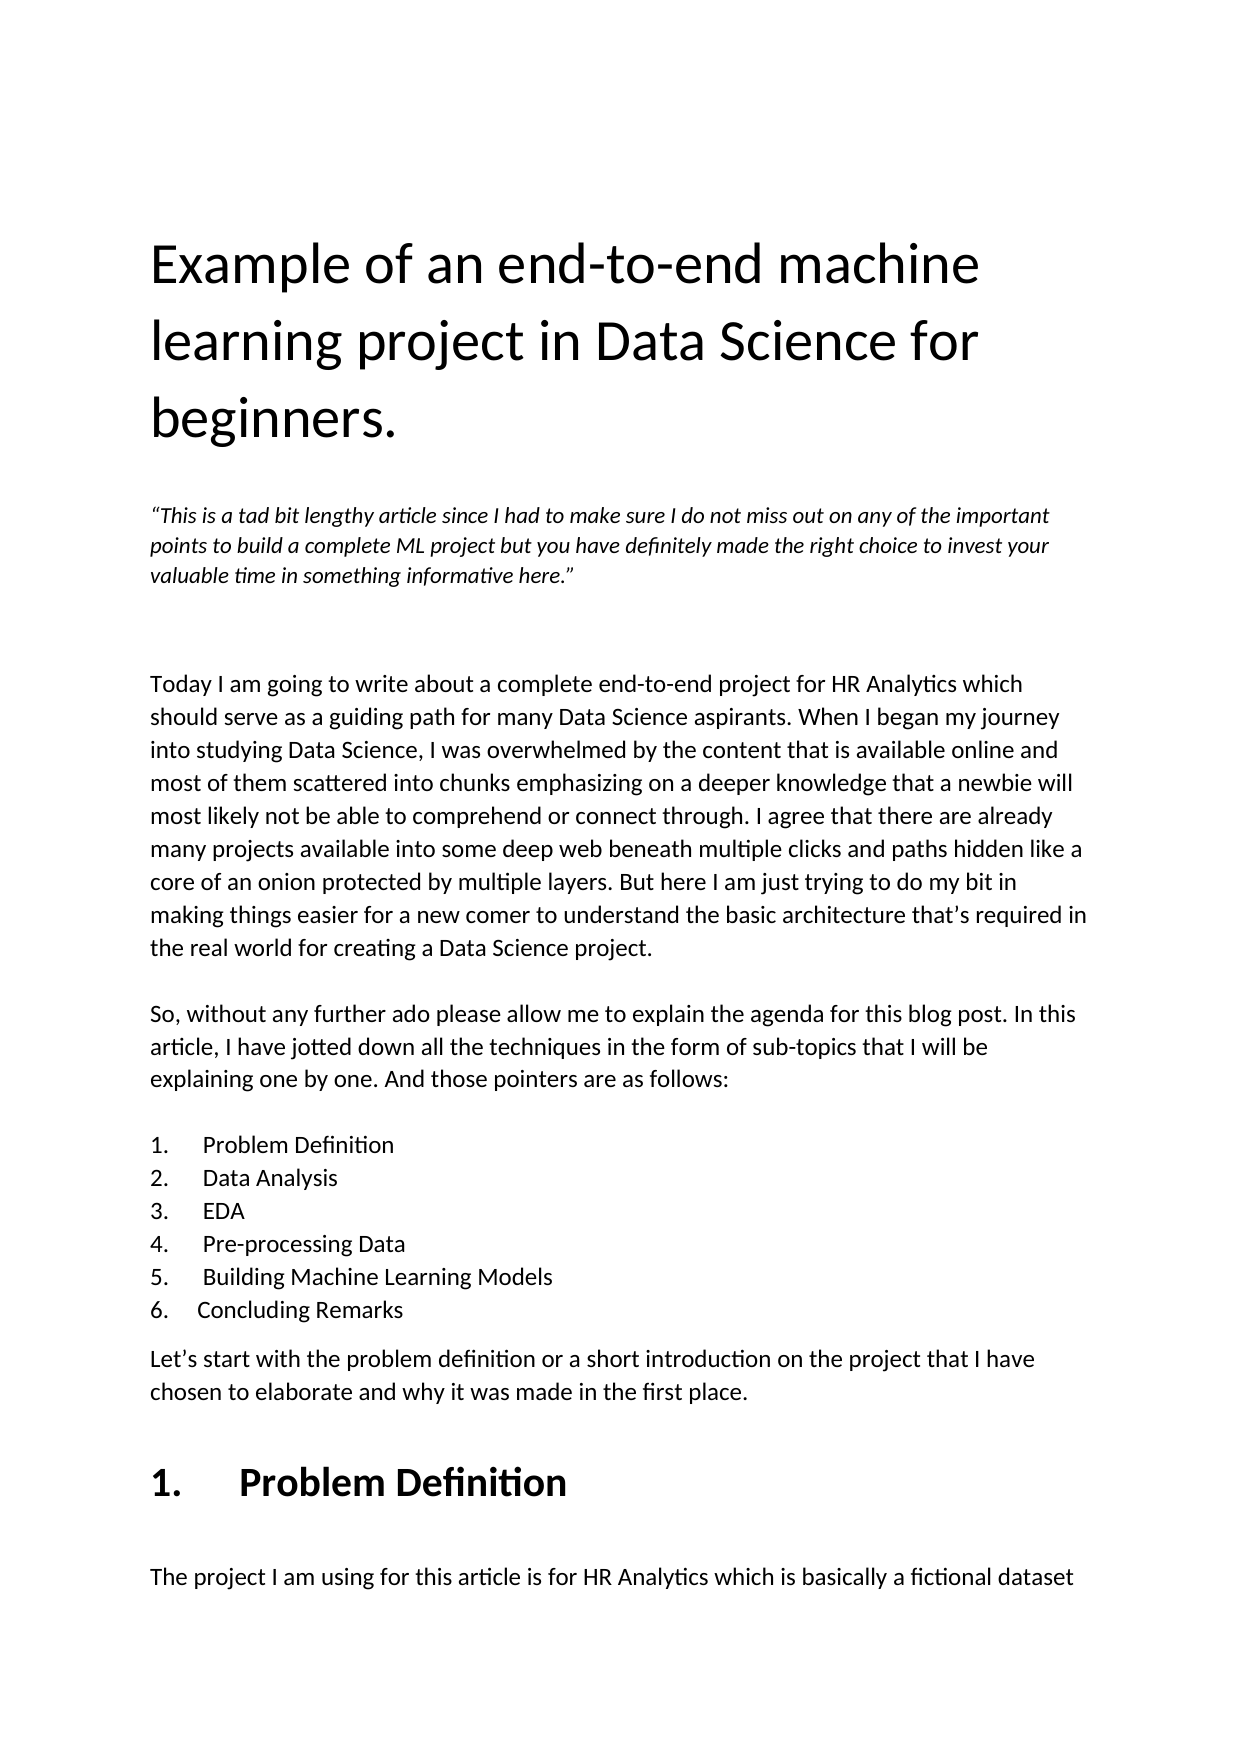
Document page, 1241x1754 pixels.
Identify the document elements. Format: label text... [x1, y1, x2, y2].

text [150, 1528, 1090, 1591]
text “This is a tad bit lengthy article since I had to make sure I do not miss out on any of the important points to build a complete ML project but you have definitely made the right choice to invest your valuable time in something informative here.” [150, 501, 1090, 650]
text Example of an end-to-end machine learning project in Data Science for beginners. [150, 150, 1090, 482]
text Let’s start with the problem definition or a short introduction on the project that I have chosen to elaborate and why it was made in the first place. [150, 1344, 1090, 1437]
text 1. Problem Definition [150, 1456, 1090, 1507]
text Today I am going to write about a complete end-to-end project for HR Analytics which should serve as a guiding path for many Data Science aspirants. When I began my journey into studying Data Science, I was overwhelmed by the content that is available online and most of them scattered into chunks emphasizing on a deeper knowledge that a newbie will most likely not be able to comprehend or connect through. I agree that there are already many projects available into some deep web beneath multiple clicks and paths hidden like a core of an onion protected by multiple layers. But here I am just trying to do my bit in making things easier for a new comer to understand the basic architecture that’s required in the real world for creating a Data Science project. So, without any further ado please allow me to explain the agenda for this blog post. In this article, I have jotted down all the techniques in the form of sub-topics that I will be explaining one by one. And those pointers are as follows: 1. Problem Definition 2. Data Analysis 3. EDA 4. Pre-processing Data 5. Building Machine Learning Models 6. Concluding Remarks [150, 669, 1090, 1324]
